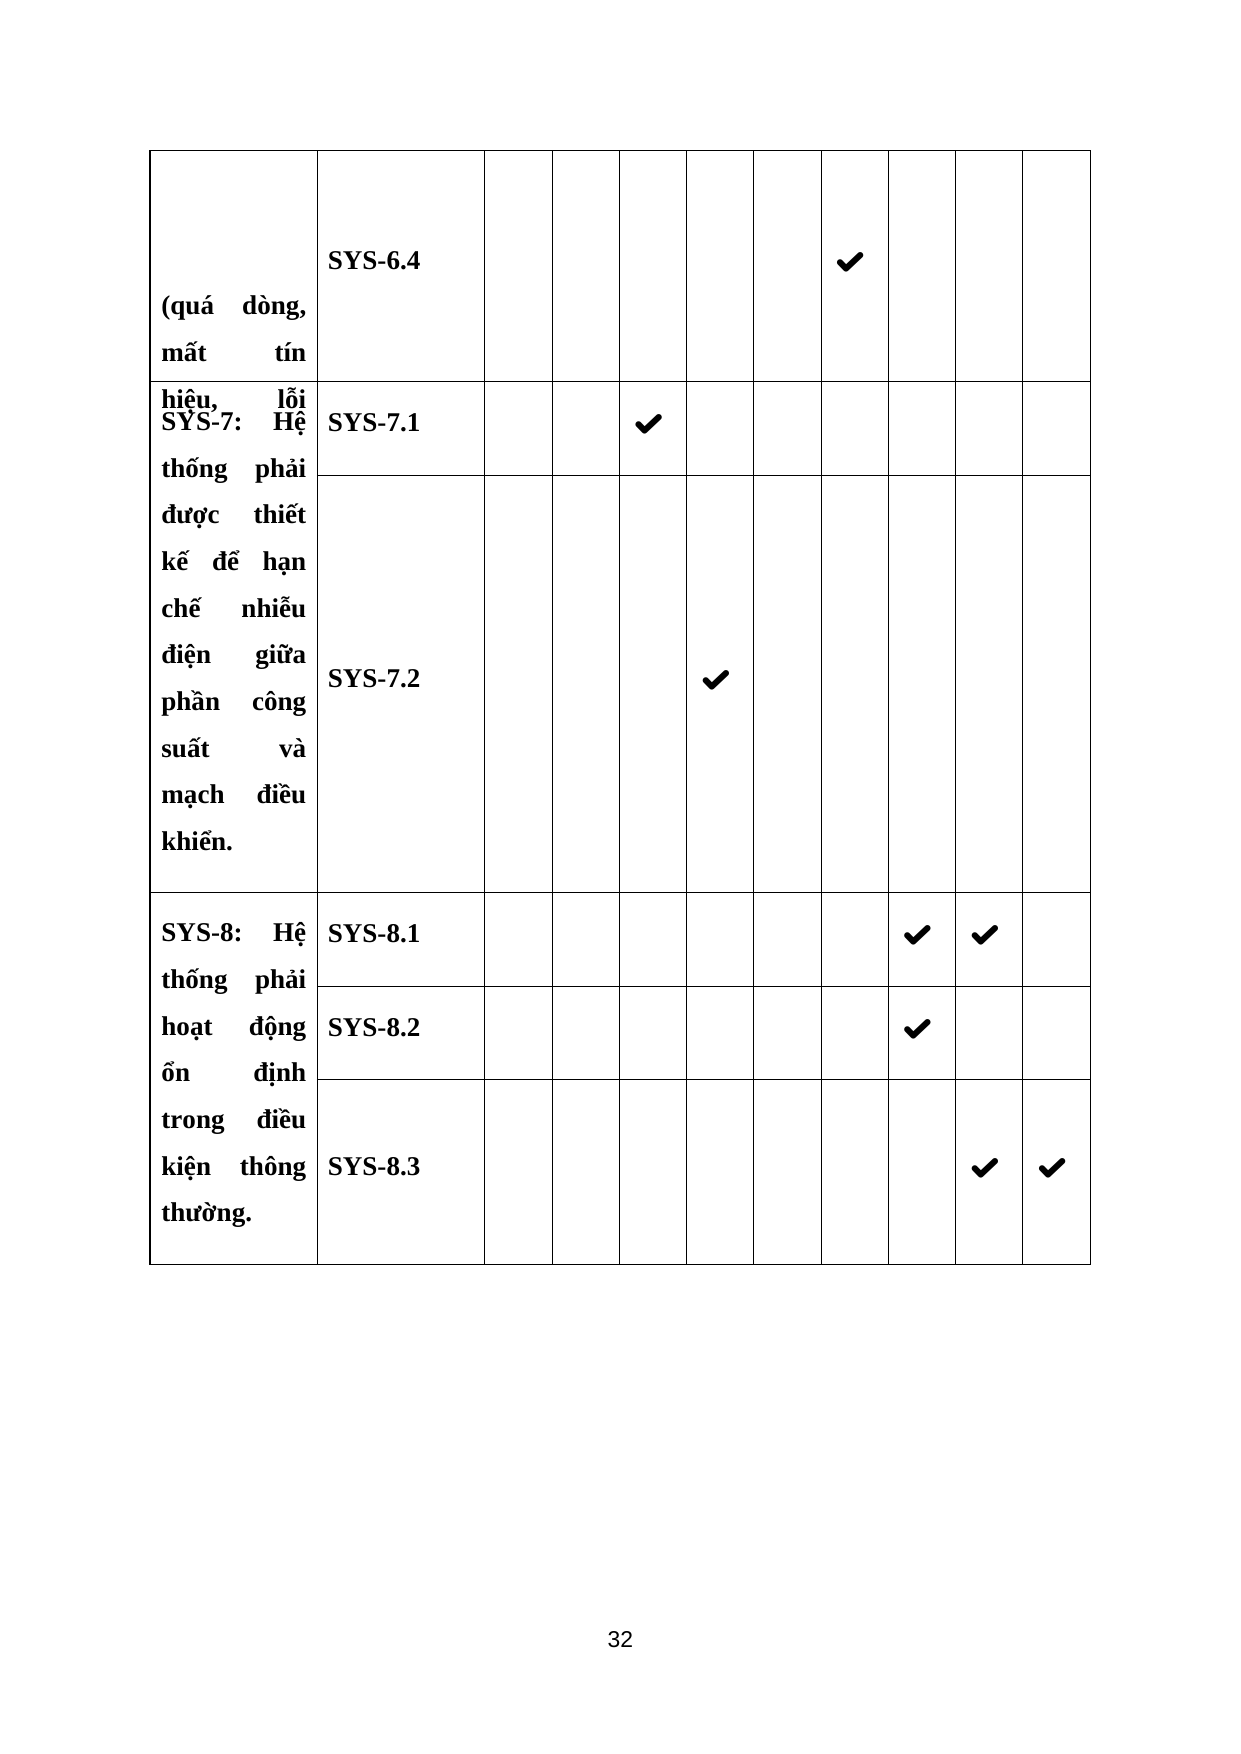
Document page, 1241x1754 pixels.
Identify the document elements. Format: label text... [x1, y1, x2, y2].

table_cell [822, 476, 888, 892]
table_cell [485, 476, 552, 892]
table_cell [620, 1080, 686, 1263]
table_cell [687, 382, 753, 475]
table_cell [687, 1080, 753, 1263]
table_cell [754, 1080, 821, 1263]
table_cell ✔ [822, 151, 888, 381]
table_cell [956, 987, 1022, 1079]
table_cell [485, 893, 552, 986]
table_cell [754, 382, 821, 475]
table_cell [620, 893, 686, 986]
table_cell [889, 1080, 955, 1263]
table_cell ✔ [1023, 1080, 1090, 1263]
table_cell [956, 476, 1022, 892]
table_cell ✔ [889, 893, 955, 986]
table_cell [485, 151, 552, 381]
table_cell [822, 987, 888, 1079]
table_cell [553, 382, 619, 475]
table_cell [687, 987, 753, 1079]
table_cell [754, 476, 821, 892]
table_cell [889, 382, 955, 475]
table_cell [553, 476, 619, 892]
table_cell SYS-8.1 [318, 893, 484, 986]
table_cell [754, 987, 821, 1079]
table_cell [822, 893, 888, 986]
table_cell [620, 987, 686, 1079]
table_cell SYS-8.2 [318, 987, 484, 1079]
table_cell [1023, 893, 1090, 986]
table_cell [553, 151, 619, 381]
table_cell [485, 382, 552, 475]
table_cell ✔ [956, 893, 1022, 986]
table_cell SYS-8.3 [318, 1080, 484, 1263]
table_cell SYS-7.2 [318, 476, 484, 892]
table_cell [553, 987, 619, 1079]
table_cell [889, 151, 955, 381]
table_cell [485, 1080, 552, 1263]
table_cell SYS-8: Hệ thống phải hoạt động ổn định trong điều kiện thông thường. [151, 893, 317, 1263]
table_cell SYS-7: Hệ thống phải được thiết kế để hạn chế nhiễu điện giữa phần công suất và mạch điều khiển. [151, 382, 317, 892]
table_cell [754, 151, 821, 381]
table_cell [1023, 987, 1090, 1079]
table_cell [754, 893, 821, 986]
table_cell [956, 151, 1022, 381]
table_cell [485, 987, 552, 1079]
table_cell ✔ [687, 476, 753, 892]
table_cell [553, 893, 619, 986]
table_cell [687, 151, 753, 381]
table_cell ✔ [956, 1080, 1022, 1263]
table_cell [889, 476, 955, 892]
table_cell [1023, 382, 1090, 475]
table_cell [620, 476, 686, 892]
table_cell [553, 1080, 619, 1263]
table_cell [687, 893, 753, 986]
table_cell [822, 382, 888, 475]
table_cell [822, 1080, 888, 1263]
table_cell ✔ [620, 382, 686, 475]
table_cell [1023, 151, 1090, 381]
table_cell SYS-6.4 [318, 151, 484, 381]
table_cell [1023, 476, 1090, 892]
table_cell ✔ [889, 987, 955, 1079]
table_cell [956, 382, 1022, 475]
table_cell SYS-7.1 [318, 382, 484, 475]
table_cell [620, 151, 686, 381]
